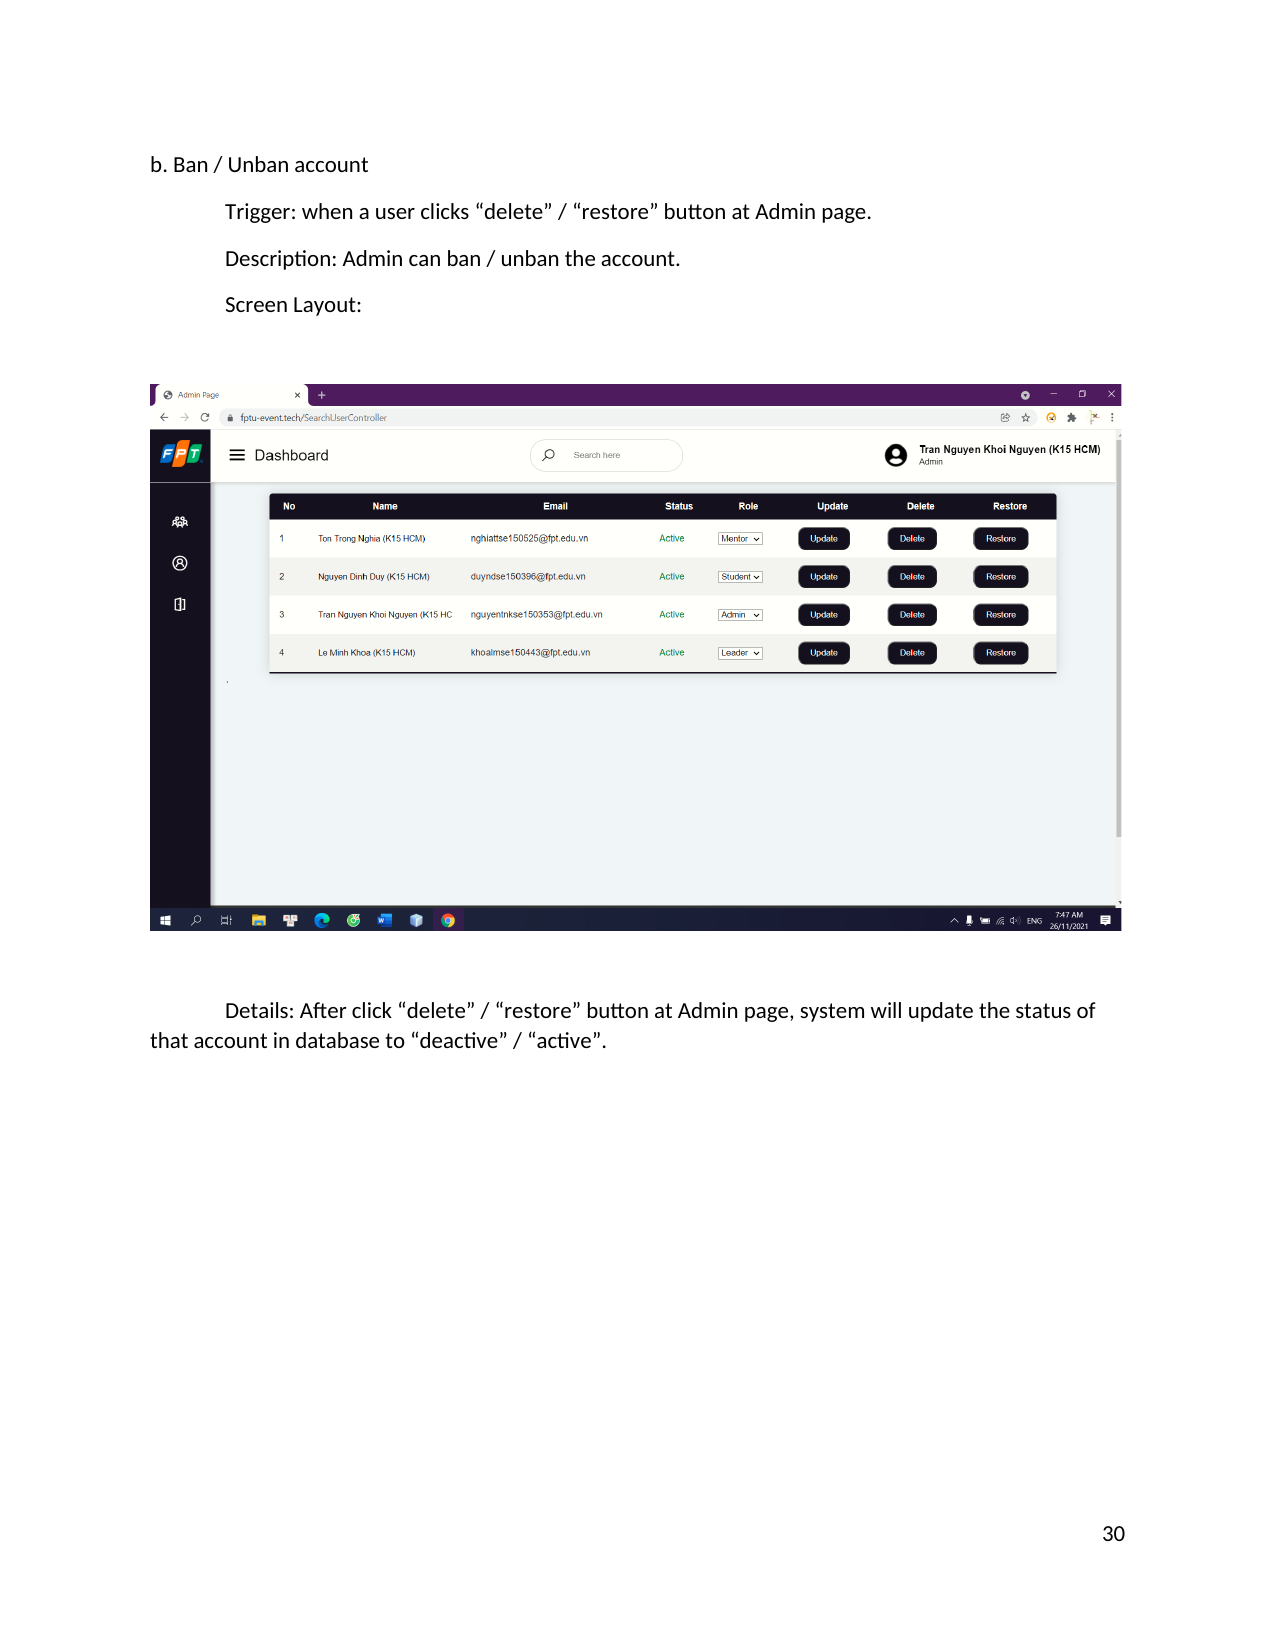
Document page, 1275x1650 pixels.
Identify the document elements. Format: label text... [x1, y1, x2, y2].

picture [150, 384, 1122, 931]
text Trigger: when a user clicks “delete” / “restore” button at Admin page. [150, 197, 1125, 225]
text Description: Admin can ban / unban the account. [150, 244, 1125, 272]
text Screen Layout: [150, 291, 1125, 319]
text b. Ban / Unban account [150, 150, 1125, 178]
